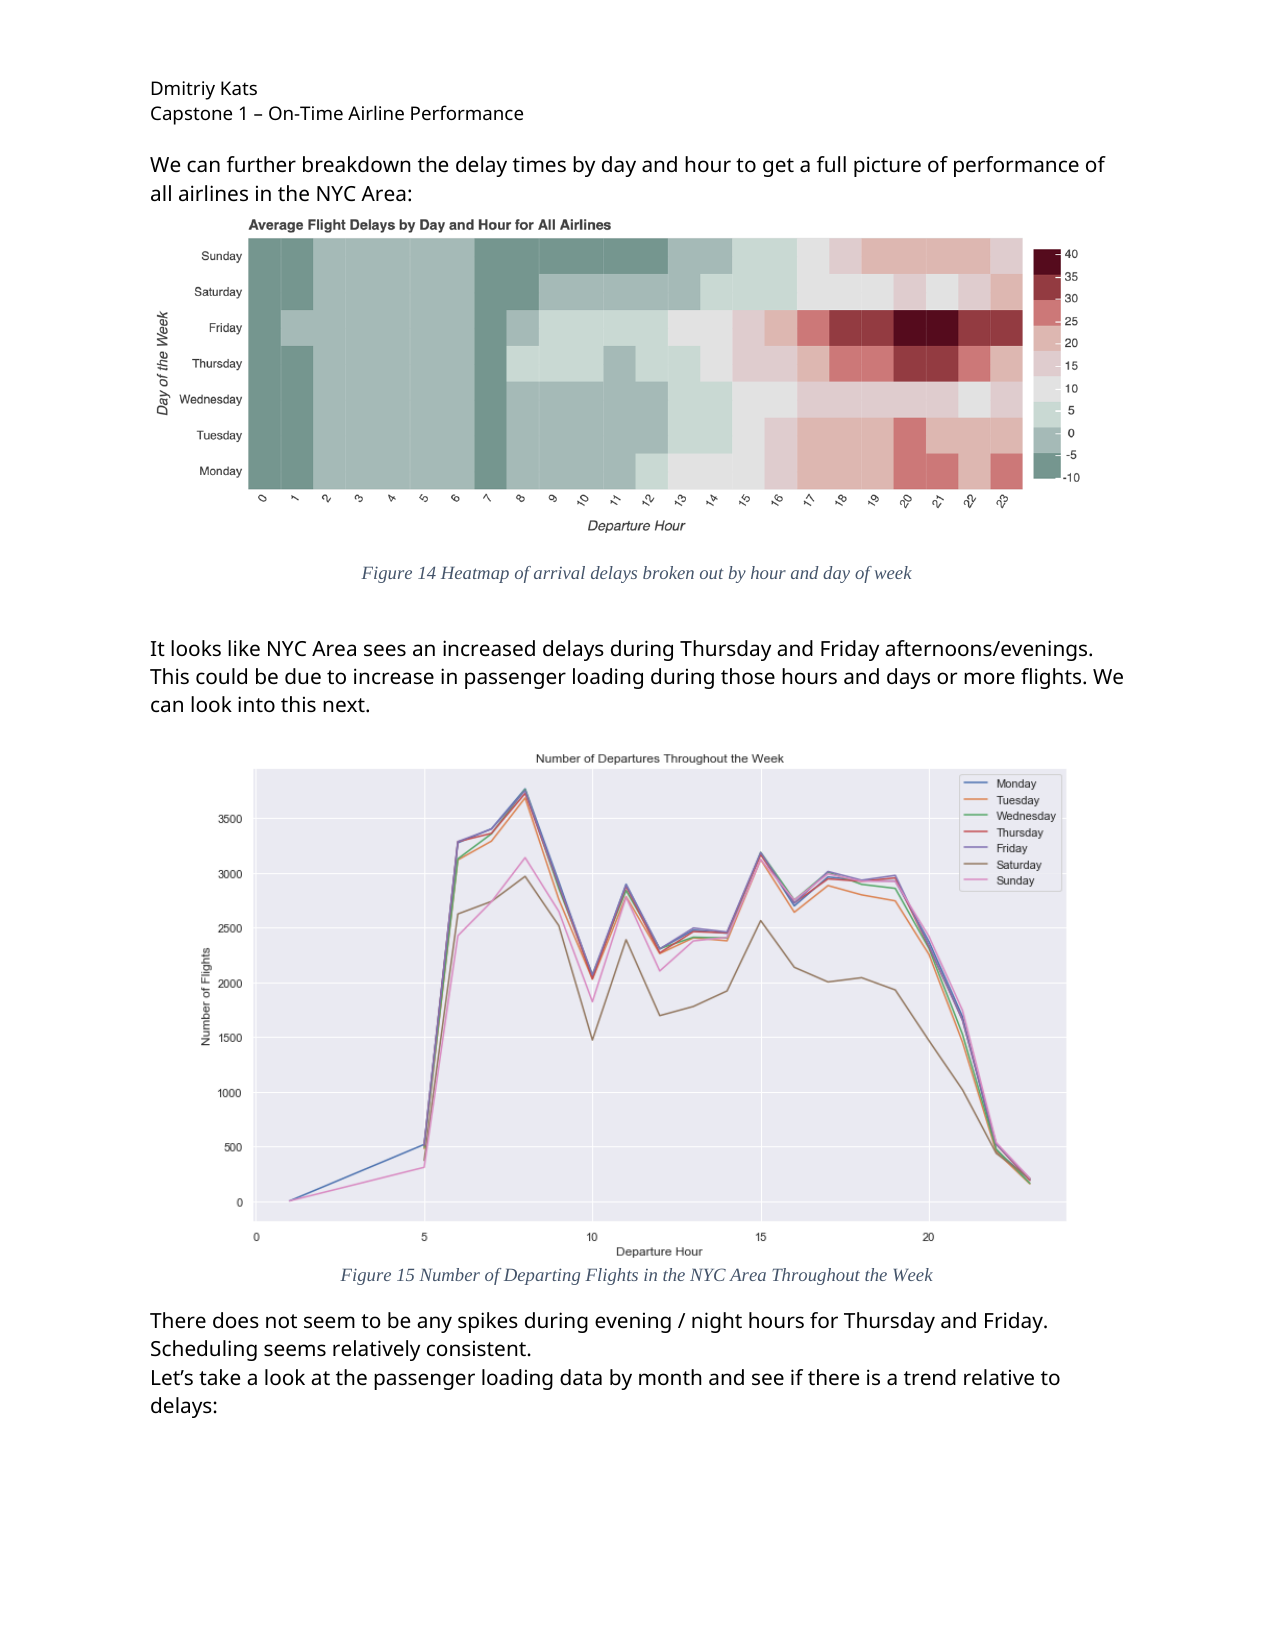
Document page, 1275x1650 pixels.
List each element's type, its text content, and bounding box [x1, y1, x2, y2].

text It looks like NYC Area sees an increased delays during Thursday and Friday afternoons/evenings. This could be due to increase in passenger loading during those hours and days or more flights. We can look into this next. [150, 634, 1125, 719]
text We can further breakdown the delay times by day and hour to get a full picture of performance of all airlines in the NYC Area: [150, 150, 1125, 207]
picture [195, 747, 1080, 1264]
text Let’s take a look at the passenger loading data by month and see if there is a trend relative to delays: [150, 1363, 1125, 1420]
text There does not seem to be any spikes during evening / night hours for Thursday and Friday. Scheduling seems relatively consistent. [150, 1306, 1125, 1363]
picture [150, 207, 1125, 533]
